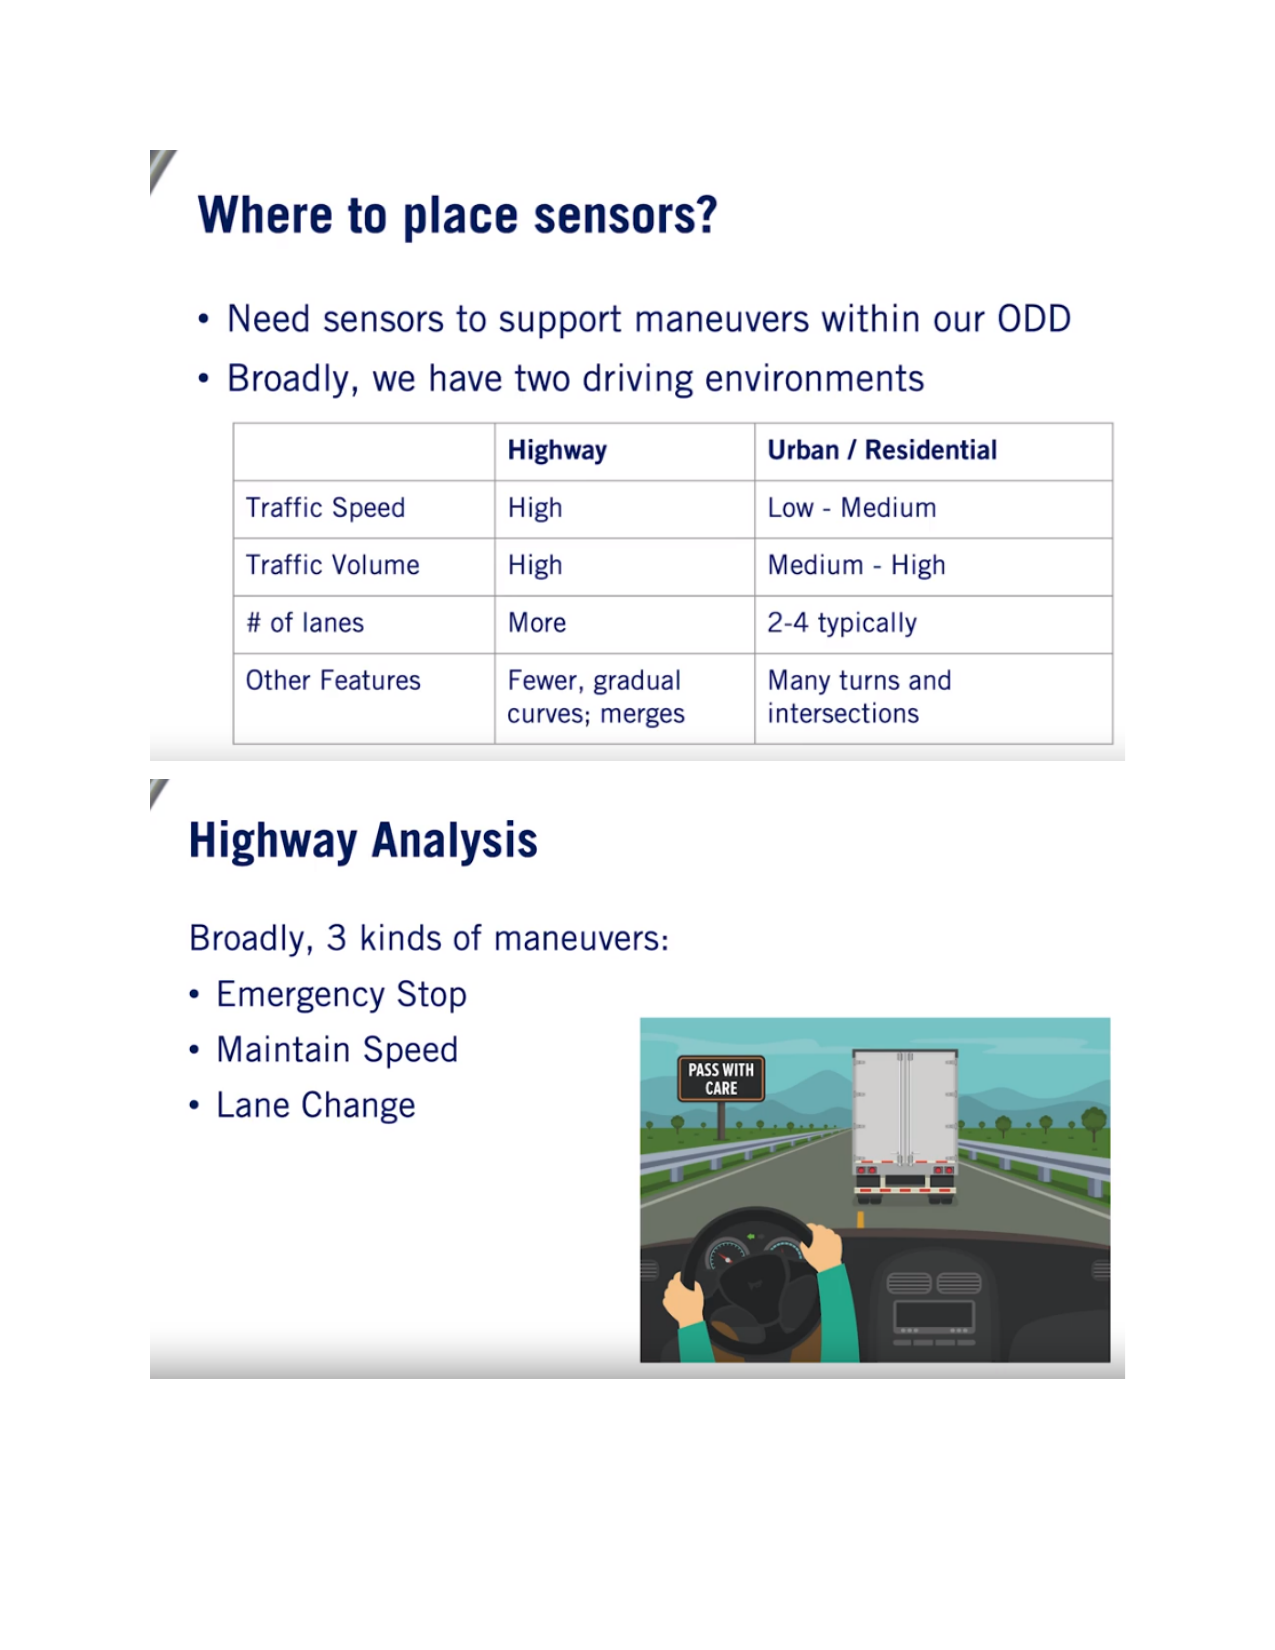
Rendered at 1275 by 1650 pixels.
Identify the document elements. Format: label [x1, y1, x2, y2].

picture [150, 150, 1125, 761]
picture [150, 779, 1125, 1379]
